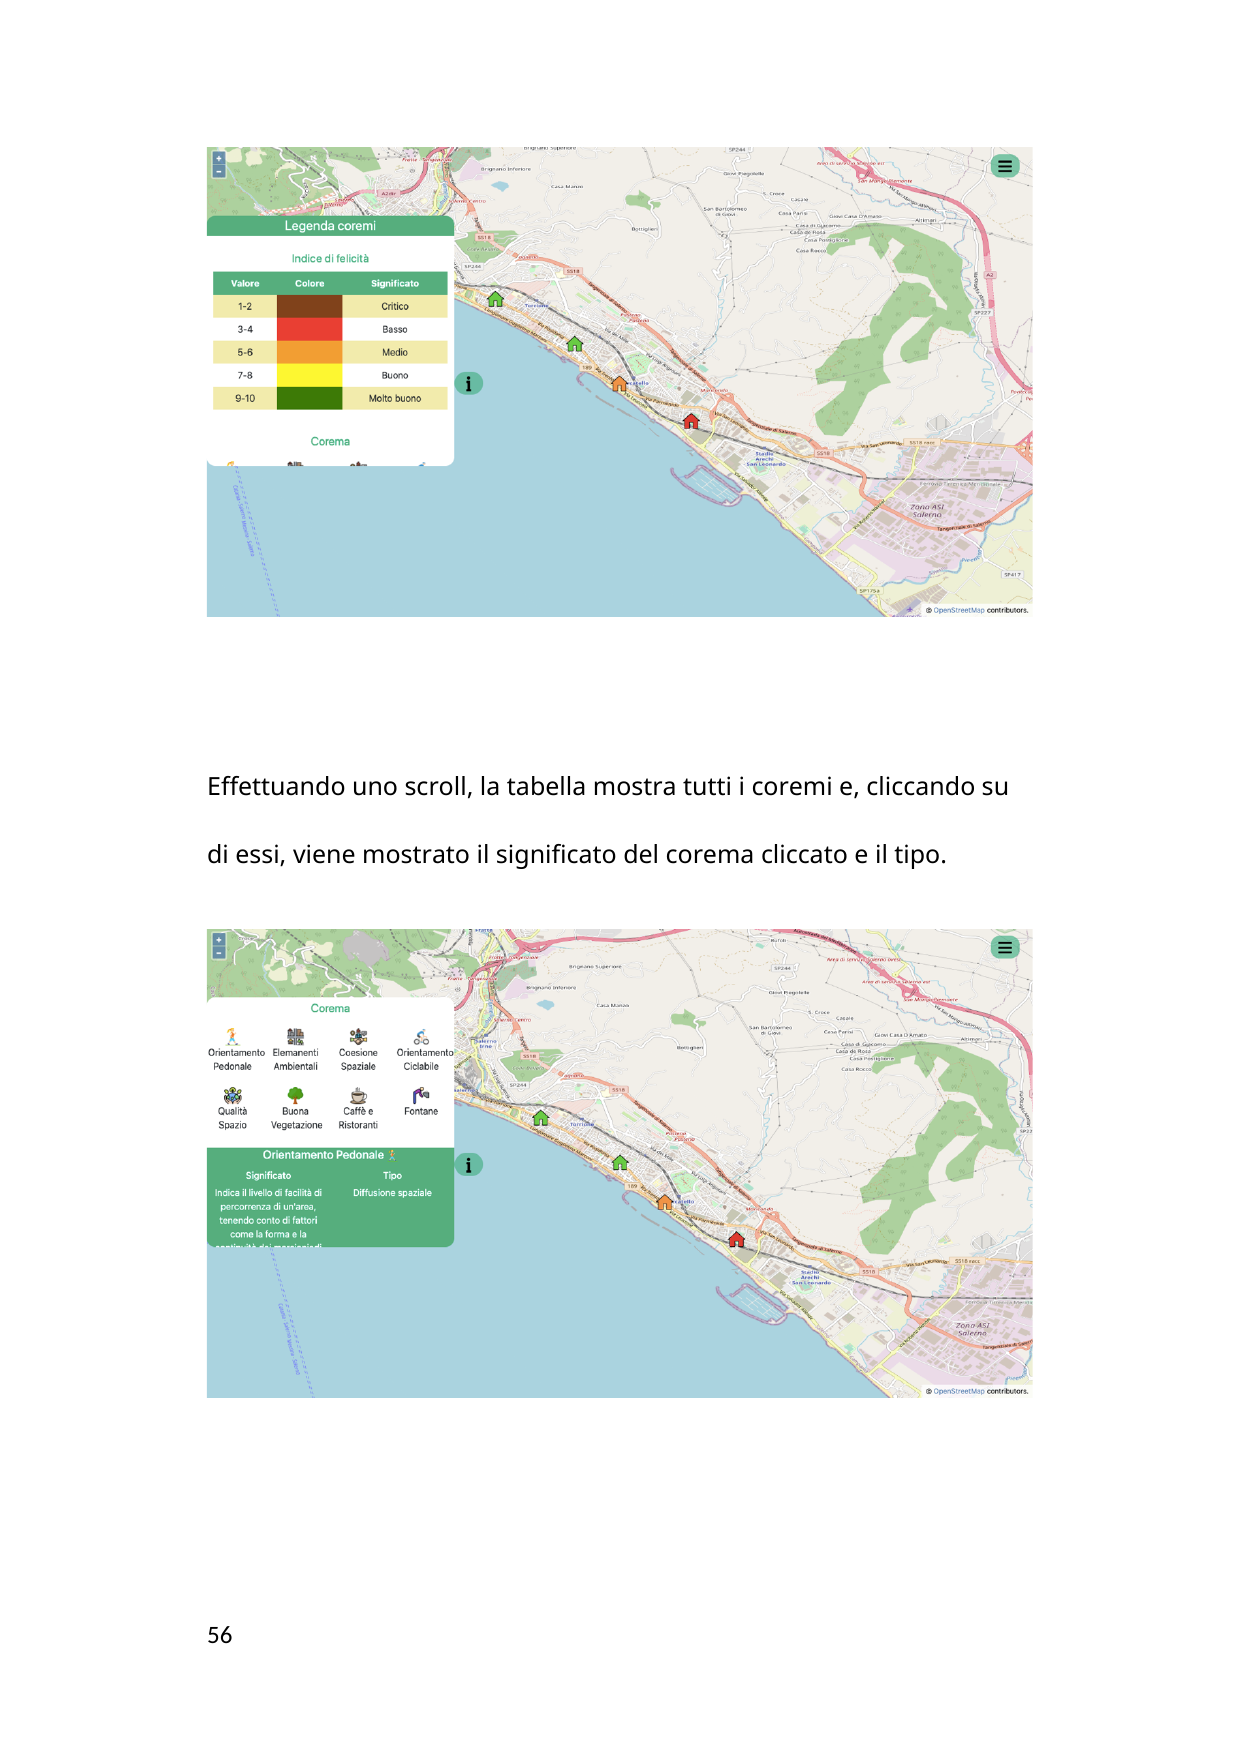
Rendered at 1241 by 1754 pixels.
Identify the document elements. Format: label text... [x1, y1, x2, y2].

picture [206, 147, 1033, 617]
text Effettuando uno scroll, la tabella mostra tutti i coremi e, cliccando su di essi, viene mostrato il significato del corema cliccato e il tipo. [207, 768, 1033, 871]
picture [206, 929, 1033, 1398]
